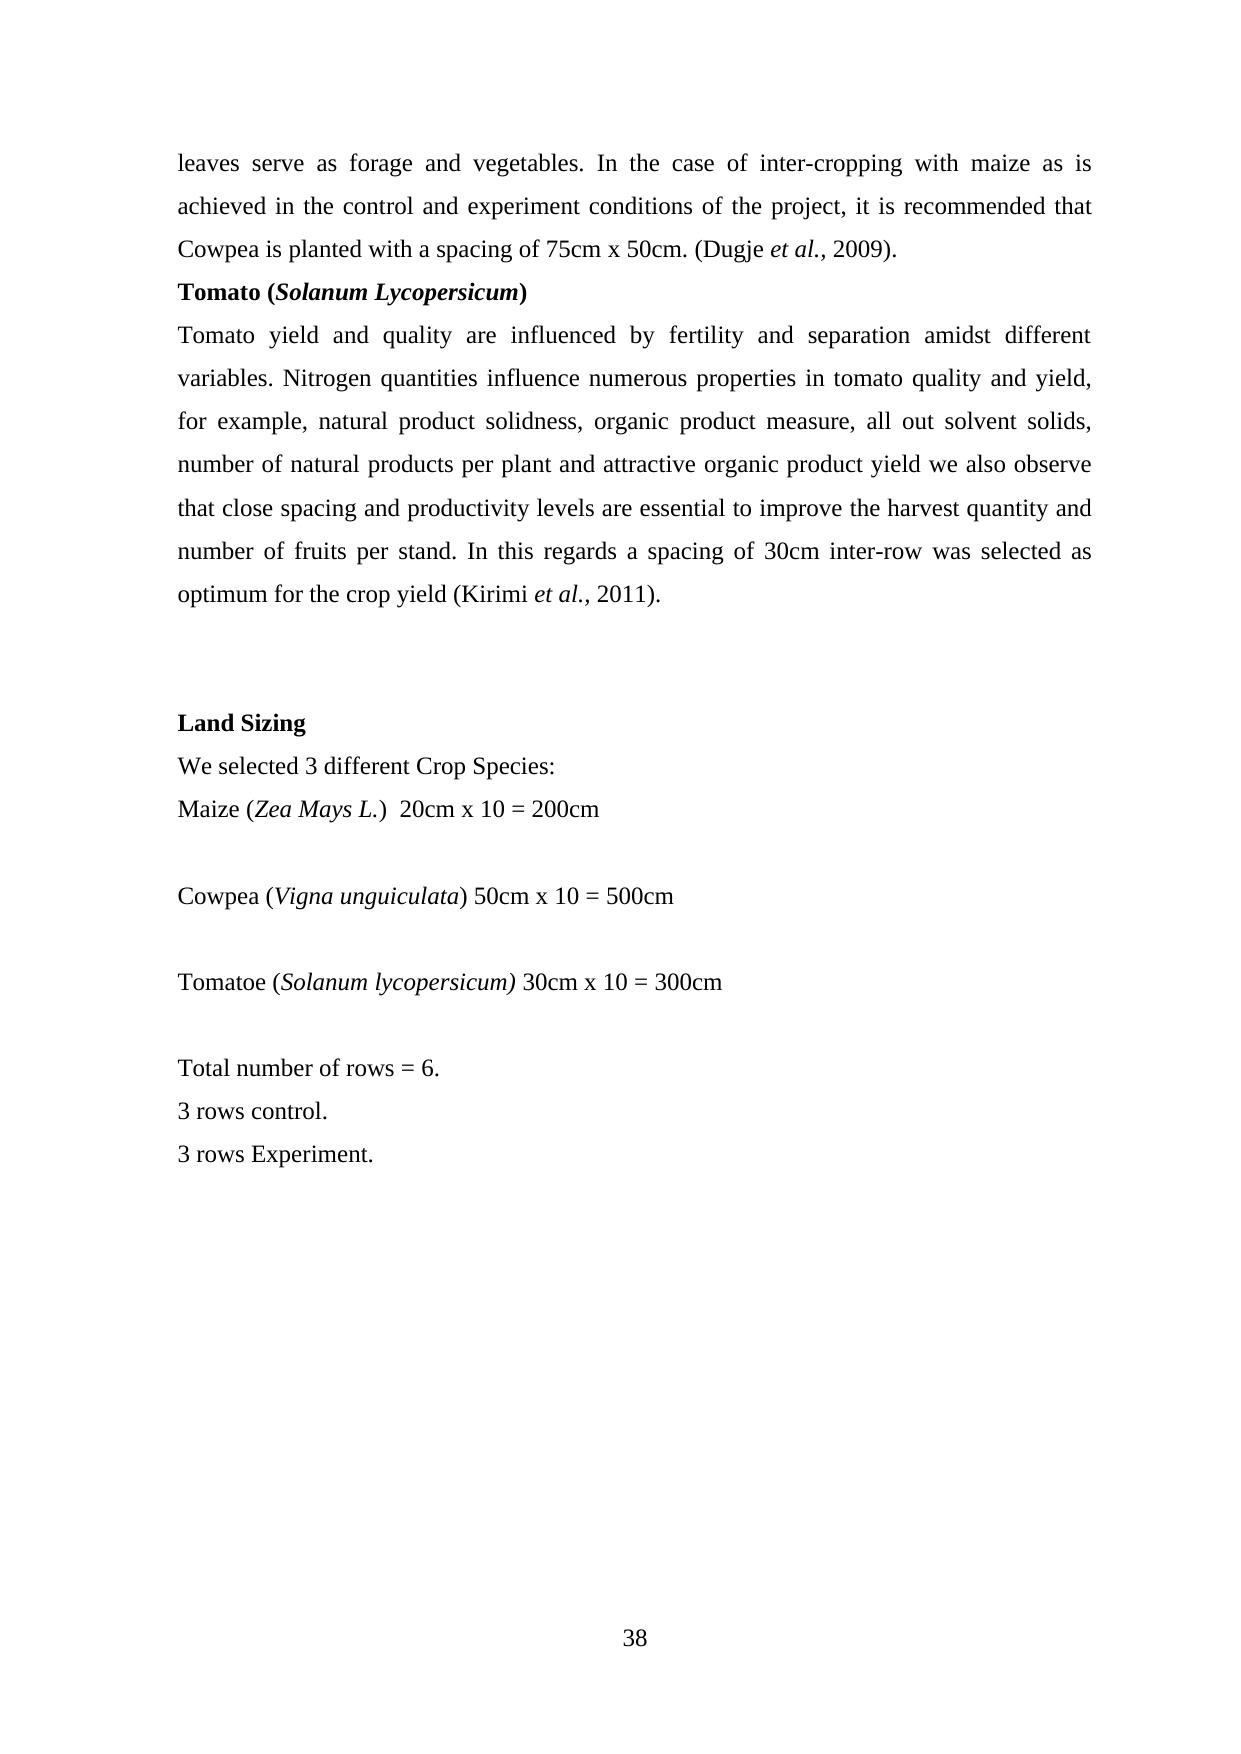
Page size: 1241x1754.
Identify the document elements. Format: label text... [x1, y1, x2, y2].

text We selected 3 different Crop Species: [177, 751, 1092, 780]
text 3 rows Experiment. [177, 1139, 1092, 1168]
text Tomato yield and quality are influenced by fertility and separation amidst different variables. Nitrogen quantities influence numerous properties in tomato quality and yield, for example, natural product solidness, organic product measure, all out solvent solids, number of natural products per plant and attractive organic product yield we also observe that close spacing and productivity levels are essential to improve the harvest quantity and number of fruits per stand. In this regards a spacing of 30cm inter-row was selected as optimum for the crop yield (Kirimi et al., 2011). [177, 320, 1092, 608]
text Tomato (Solanum Lycopersicum) [177, 277, 1092, 306]
text Tomatoe (Solanum lycopersicum) 30cm x 10 = 300cm [177, 967, 1092, 996]
text 3 rows control. [177, 1096, 1092, 1125]
text Total number of rows = 6. [177, 1053, 1092, 1082]
text Maize (Zea Mays L.) 20cm x 10 = 200cm [177, 794, 1092, 823]
text Land Sizing [177, 708, 1092, 737]
text Cowpea (Vigna unguiculata) 50cm x 10 = 500cm [177, 881, 1092, 909]
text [177, 148, 1092, 263]
